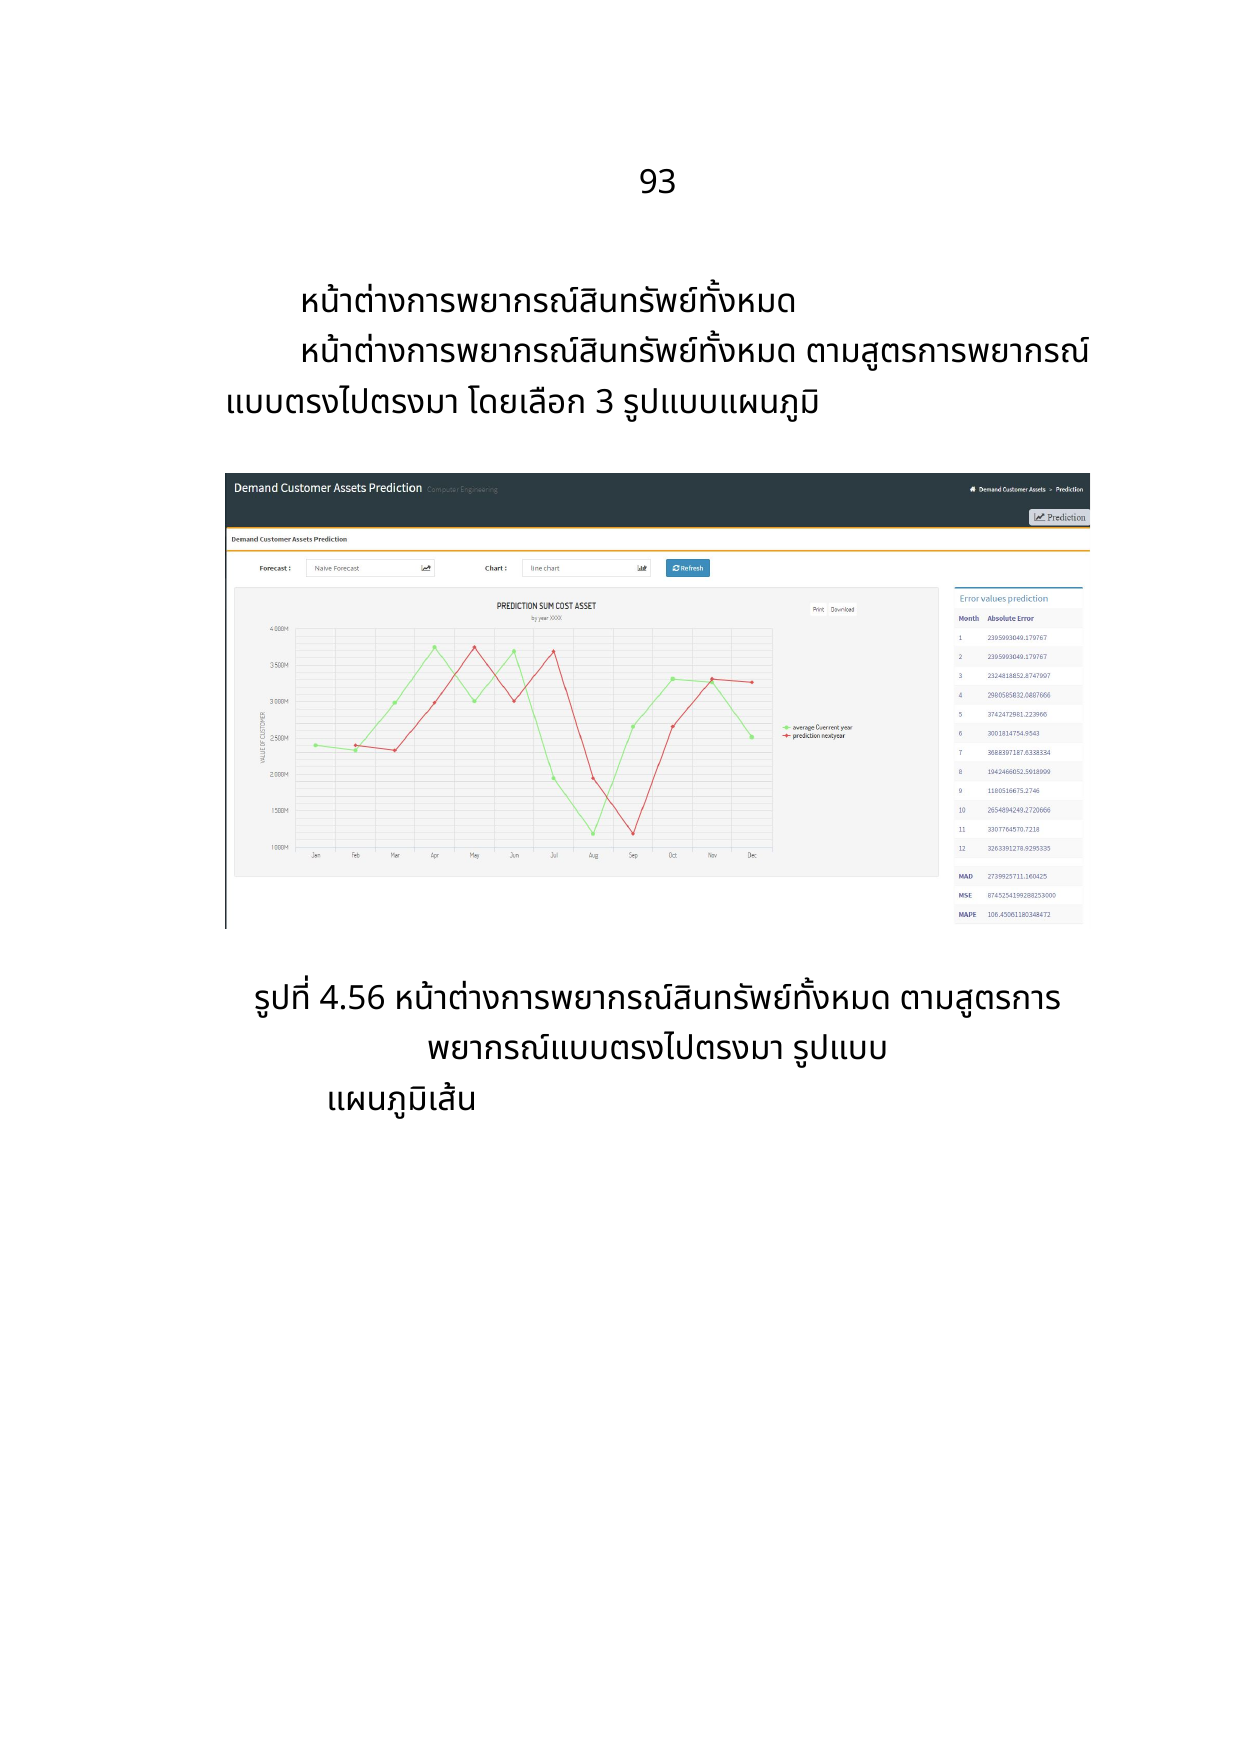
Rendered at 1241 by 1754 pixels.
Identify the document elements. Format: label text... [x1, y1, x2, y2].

text หน้าต่างการพยากรณ์สินทรัพย์ทั้งหมด [225, 277, 1090, 327]
picture [225, 473, 1091, 929]
text รูปที่ 4.56 หน้าต่างการพยากรณ์สินทรัพย์ทั้งหมด ตามสูตรการพยากรณ์แบบตรงไปตรงมา รูปแบบ [225, 974, 1090, 1075]
text แผนภูมิเส้น [225, 1075, 1090, 1125]
text หน้าต่างการพยากรณ์สินทรัพย์ทั้งหมด ตามสูตรการพยากรณ์แบบตรงไปตรงมา โดยเลือก 3 รูปแบบแผนภูมิ [225, 327, 1090, 428]
